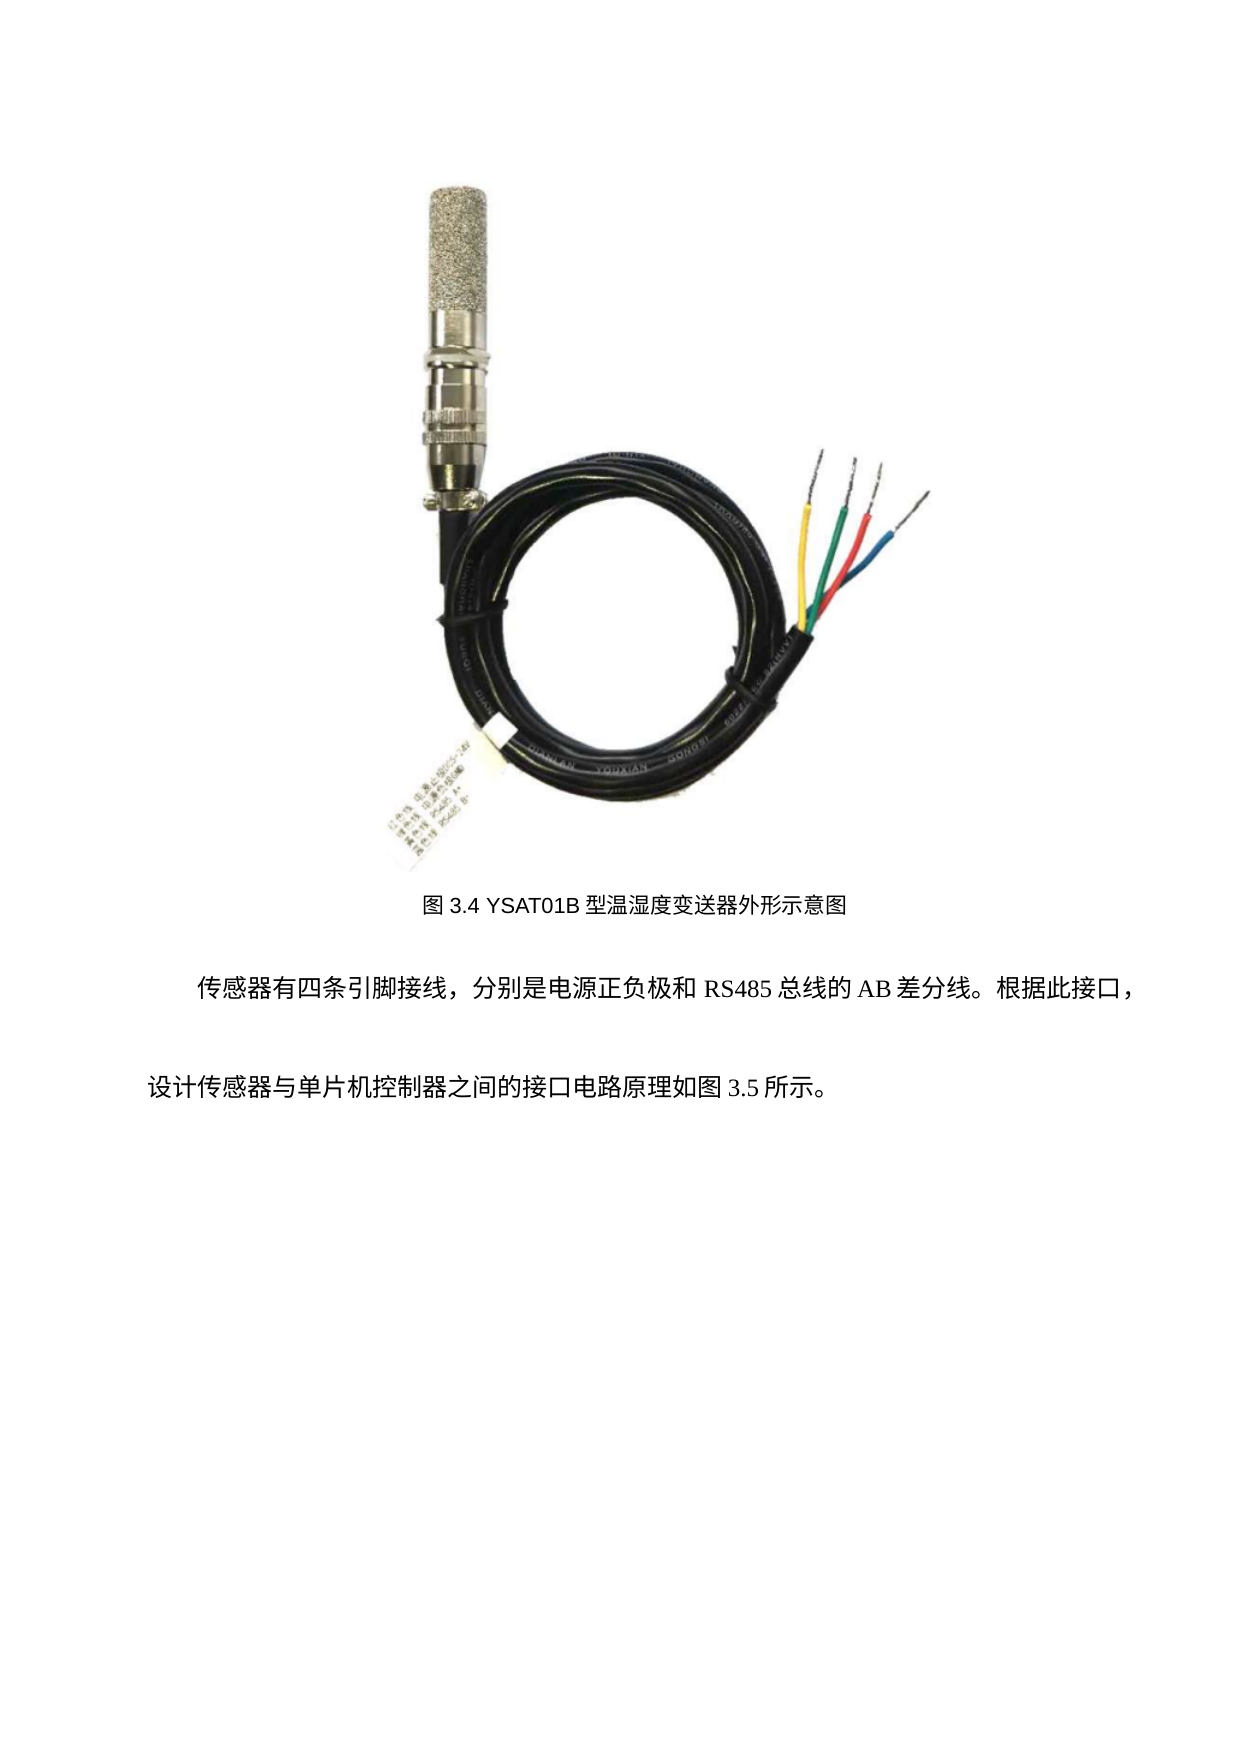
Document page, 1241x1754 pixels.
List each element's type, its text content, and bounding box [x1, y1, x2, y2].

picture [299, 177, 970, 872]
text 传感器有四条引脚接线，分别是电源正负极和RS485总线的AB差分线。根据此接口，设计传感器与单片机控制器之间的接口电路原理如图3.5所示。 [148, 954, 1122, 1119]
text 图 3.4 YSAT01B型温湿度变送器外形示意图 [148, 888, 1122, 921]
